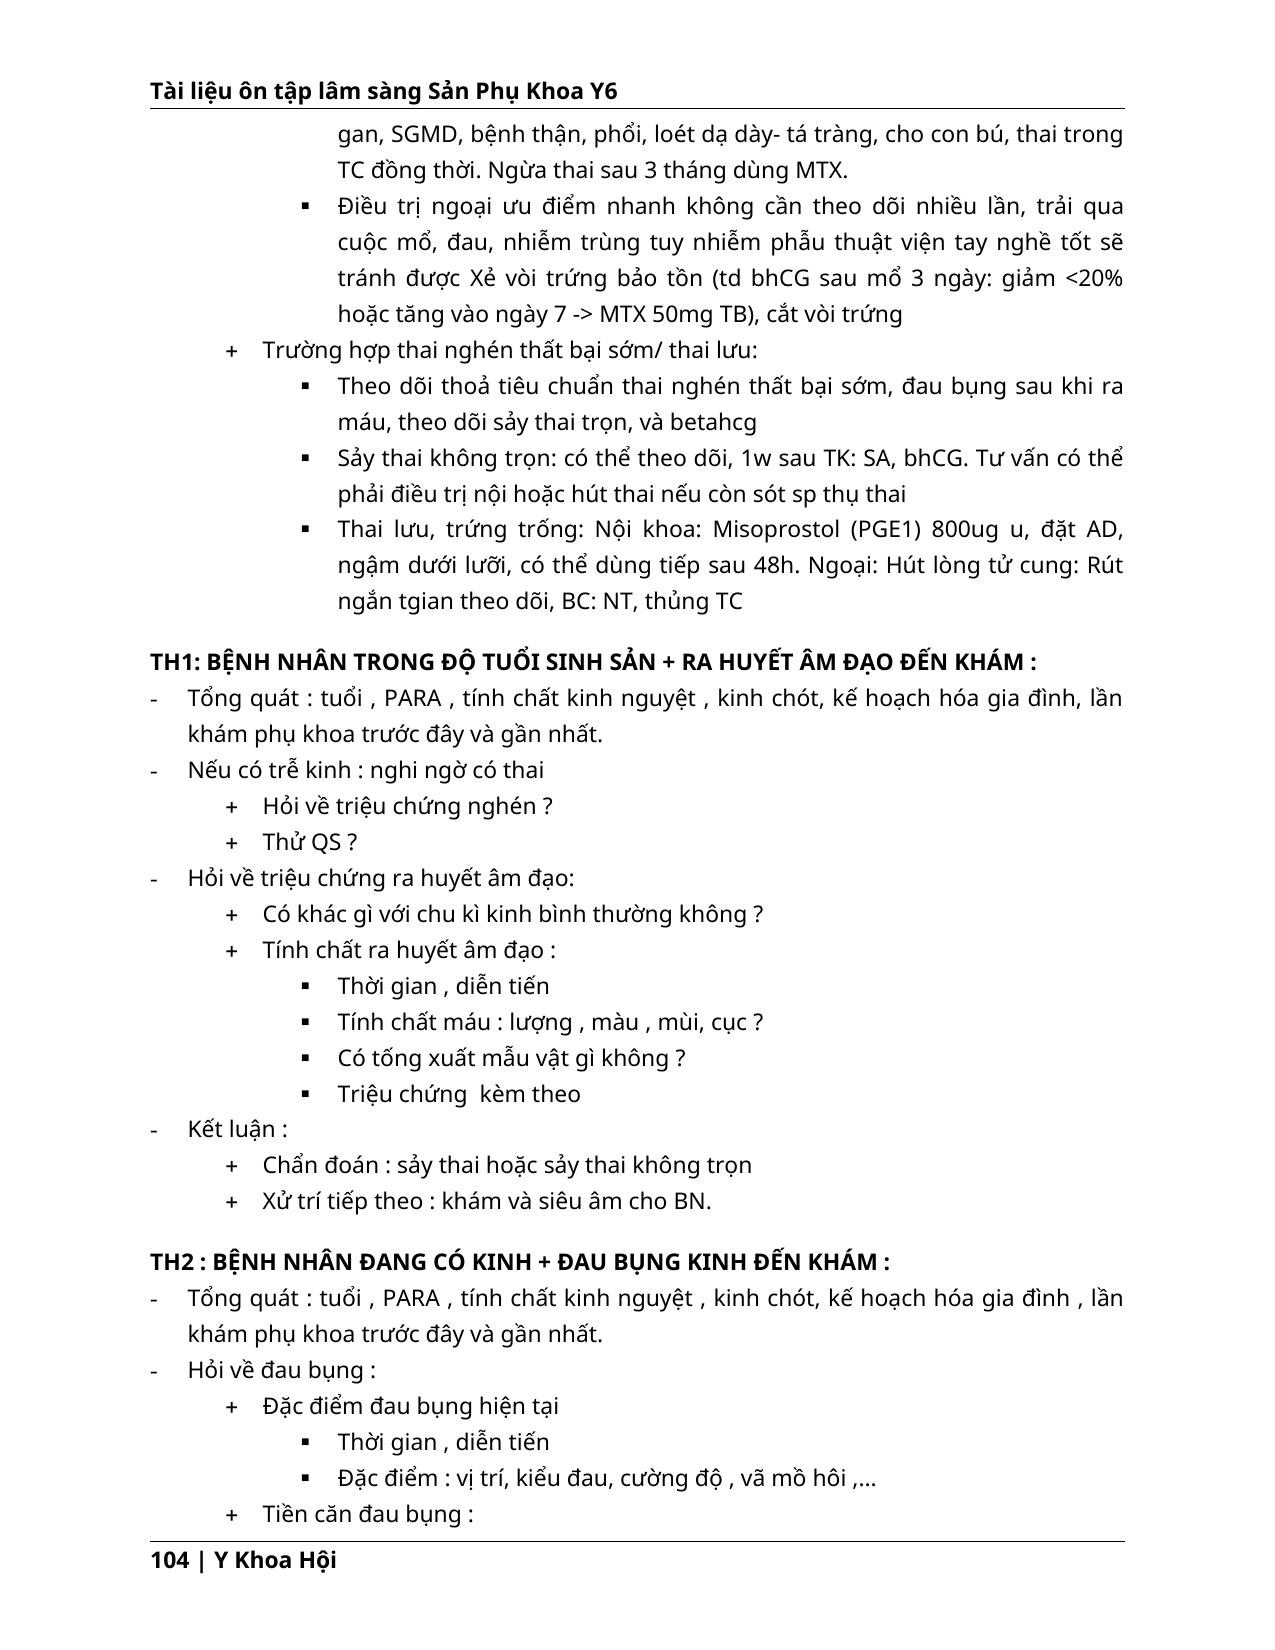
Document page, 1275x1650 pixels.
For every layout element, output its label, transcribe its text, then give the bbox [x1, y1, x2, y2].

text Nếu có trễ kinh : nghi ngờ có thai [150, 754, 1125, 785]
text Điều trị ngoại ưu điểm nhanh không cần theo dõi nhiều lần, trải qua cuộc mổ, đau, nhiễm trùng tuy nhiễm phẫu thuật viện tay nghề tốt sẽ tránh được Xẻ vòi trứng bảo tồn (td bhCG sau mổ 3 ngày: giảm <20% hoặc tăng vào ngày 7 -> MTX 50mg TB), cắt vòi trứng [300, 190, 1125, 329]
text Hỏi về đau bụng : [150, 1354, 1125, 1385]
text Hỏi về triệu chứng ra huyết âm đạo: [150, 862, 1125, 893]
text Chẩn đoán : sảy thai hoặc sảy thai không trọn [225, 1149, 1125, 1181]
text Thai lưu, trứng trống: Nội khoa: Misoprostol (PGE1) 800ug u, đặt AD, ngậm dưới lưỡi, có thể dùng tiếp sau 48h. Ngoại: Hút lòng tử cung: Rút ngắn tgian theo dõi, BC: NT, thủng TC [300, 513, 1125, 617]
subtitle TH1: BỆNH NHÂN trong độ tuổi sinh sản + ra huyết âm đạo đến khám : [150, 646, 1125, 677]
text Trường hợp thai nghén thất bại sớm/ thai lưu: [225, 334, 1125, 365]
text Theo dõi thoả tiêu chuẩn thai nghén thất bại sớm, đau bụng sau khi ra máu, theo dõi sảy thai trọn, và betahcg [300, 370, 1125, 437]
text Tổng quát : tuổi , PARA , tính chất kinh nguyệt , kinh chót, kế hoạch hóa gia đình , lần khám phụ khoa trước đây và gần nhất. [150, 1282, 1125, 1349]
text Thời gian , diễn tiến [300, 970, 1125, 1001]
text Đặc điểm : vị trí, kiểu đau, cường độ , vã mồ hôi ,… [300, 1462, 1125, 1493]
text Sảy thai không trọn: có thể theo dõi, 1w sau TK: SA, bhCG. Tư vấn có thể phải điều trị nội hoặc hút thai nếu còn sót sp thụ thai [300, 442, 1125, 509]
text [300, 118, 1125, 185]
text Xử trí tiếp theo : khám và siêu âm cho BN. [225, 1185, 1125, 1217]
text Thử QS ? [225, 826, 1125, 857]
text Tính chất máu : lượng , màu , mùi, cục ? [300, 1006, 1125, 1037]
text Đặc điểm đau bụng hiện tại [225, 1390, 1125, 1421]
text Tiền căn đau bụng : [225, 1498, 1125, 1529]
text Hỏi về triệu chứng nghén ? [225, 790, 1125, 821]
text Triệu chứng kèm theo [300, 1077, 1125, 1109]
text Thời gian , diễn tiến [300, 1426, 1125, 1457]
subtitle TH2 : BỆNH NHÂN đang có kinh + đau bụng kinh đến khám : [150, 1246, 1125, 1277]
text Có khác gì với chu kì kinh bình thường không ? [225, 898, 1125, 929]
text Tính chất ra huyết âm đạo : [225, 934, 1125, 965]
text Kết luận : [150, 1113, 1125, 1145]
text Tổng quát : tuổi , PARA , tính chất kinh nguyệt , kinh chót, kế hoạch hóa gia đình, lần khám phụ khoa trước đây và gần nhất. [150, 682, 1125, 749]
text Có tống xuất mẫu vật gì không ? [300, 1042, 1125, 1073]
